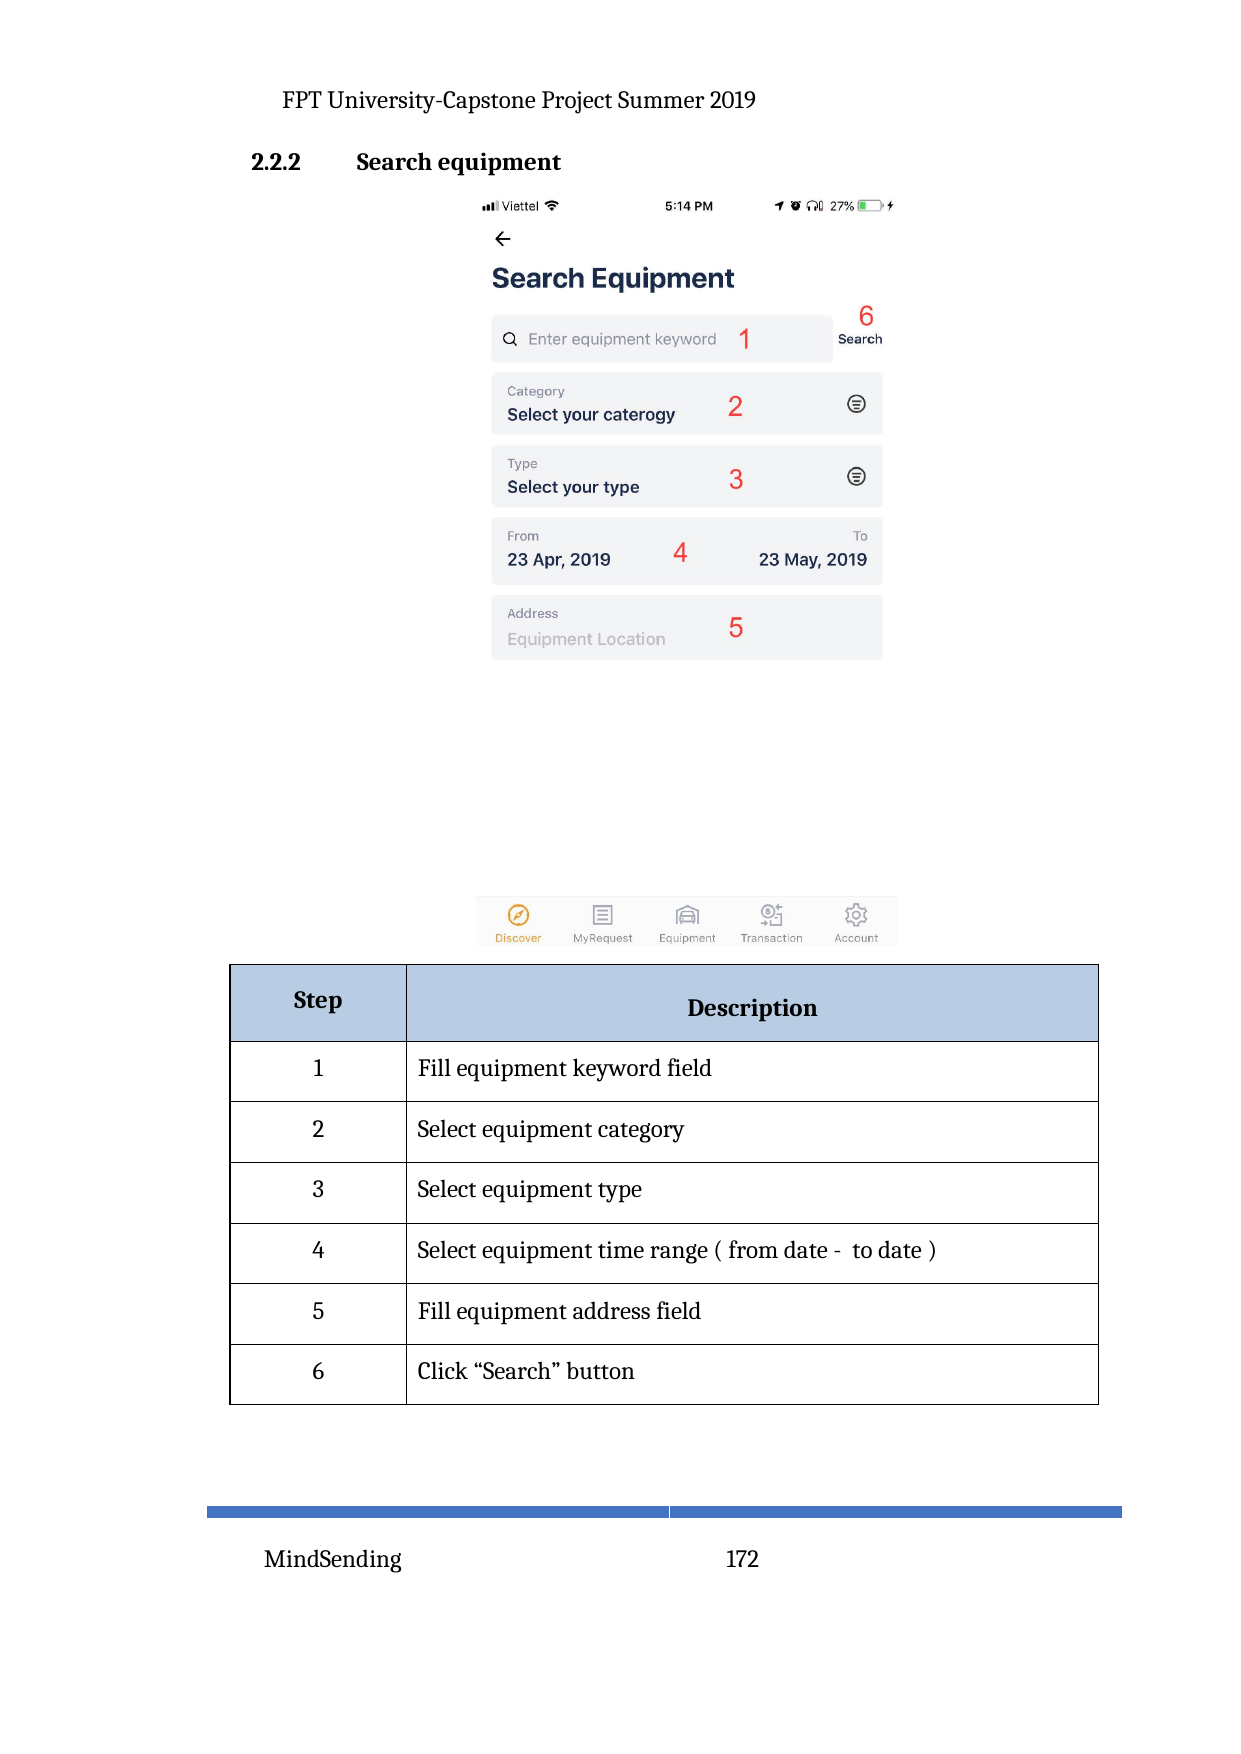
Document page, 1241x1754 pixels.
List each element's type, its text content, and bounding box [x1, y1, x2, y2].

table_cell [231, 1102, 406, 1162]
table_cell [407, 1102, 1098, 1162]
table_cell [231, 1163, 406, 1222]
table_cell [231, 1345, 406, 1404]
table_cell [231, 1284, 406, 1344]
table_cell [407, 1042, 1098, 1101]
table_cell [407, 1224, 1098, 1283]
subtitle Search equipment [206, 148, 1122, 176]
picture [476, 195, 898, 946]
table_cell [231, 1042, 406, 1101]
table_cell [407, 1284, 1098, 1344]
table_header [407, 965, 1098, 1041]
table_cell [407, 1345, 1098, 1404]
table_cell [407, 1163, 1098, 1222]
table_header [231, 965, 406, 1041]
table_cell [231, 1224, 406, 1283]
